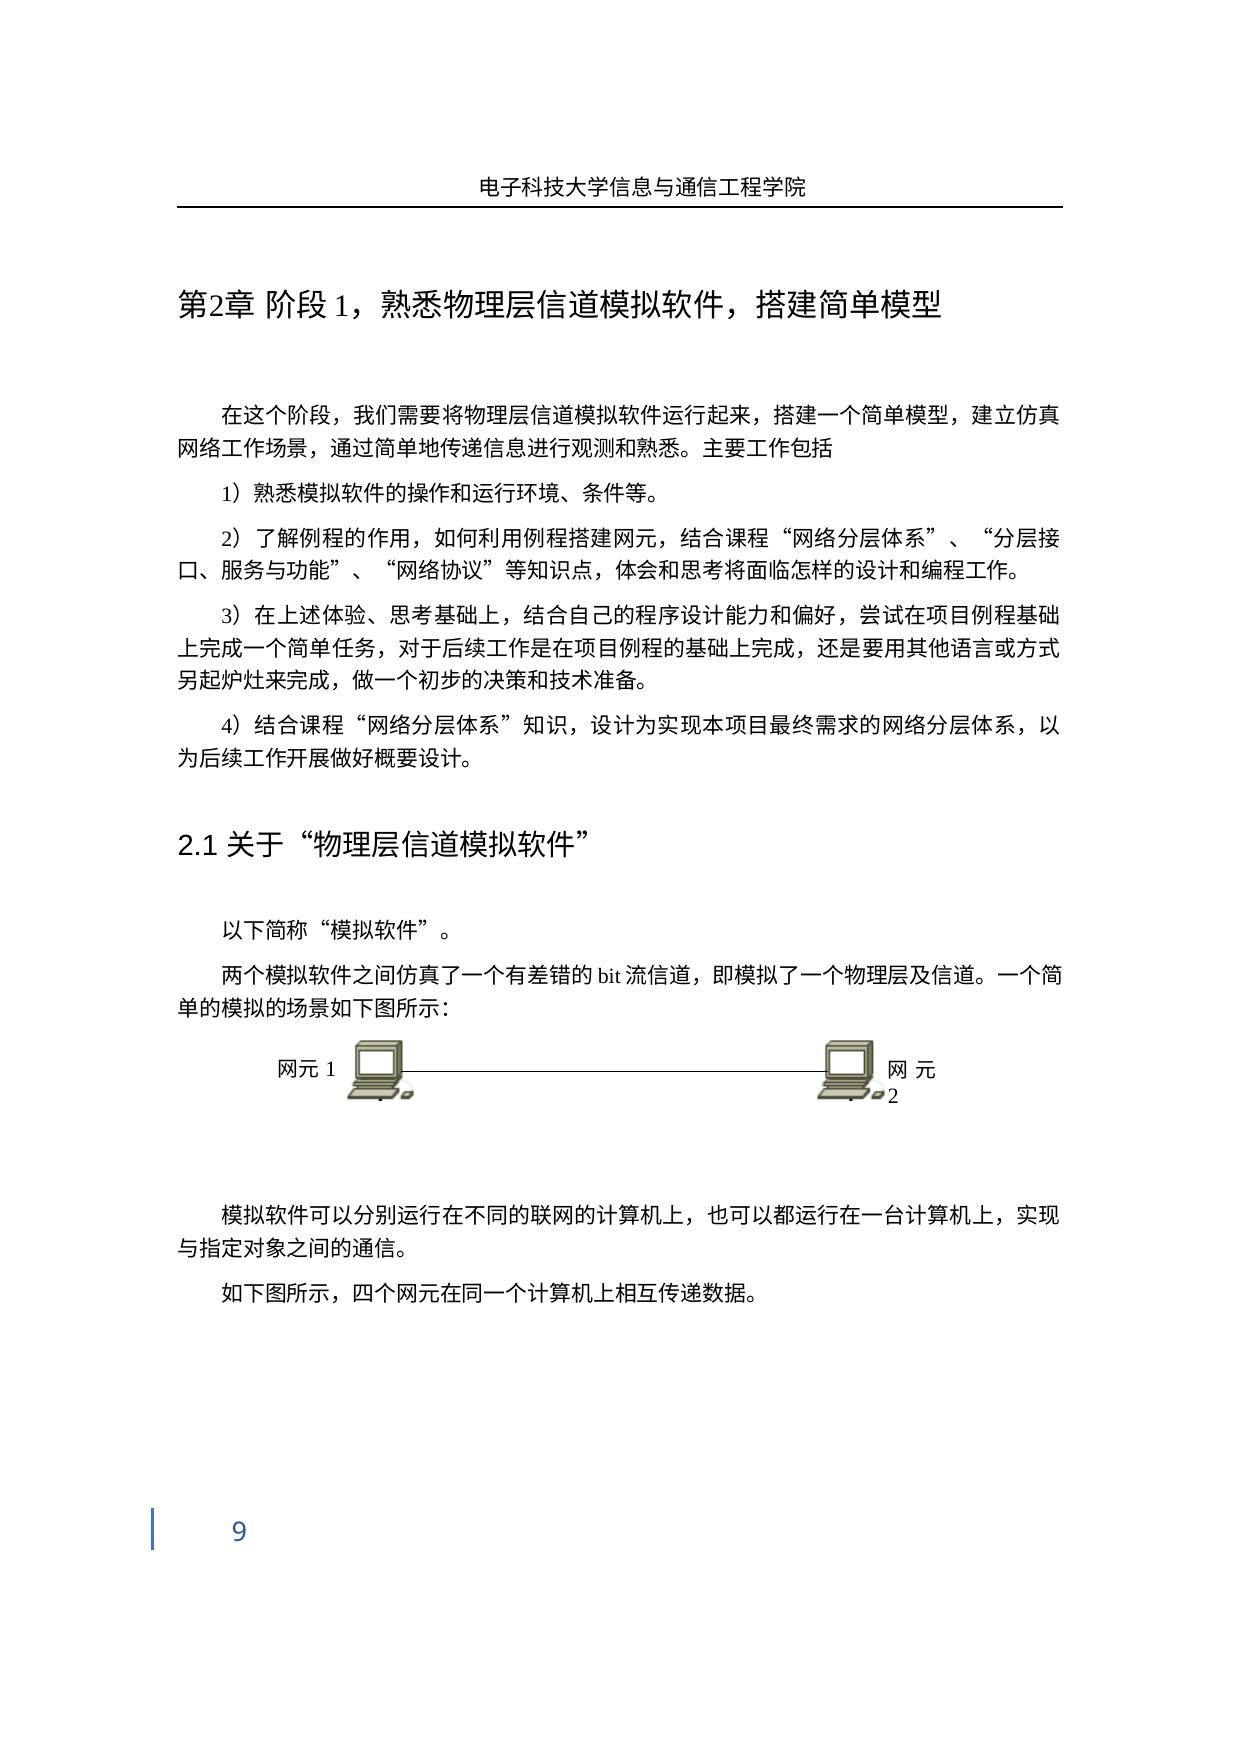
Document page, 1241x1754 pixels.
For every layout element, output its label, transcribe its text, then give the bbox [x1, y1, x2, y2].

text 两个模拟软件之间仿真了一个有差错的bit流信道，即模拟了一个物理层及信道。一个简单的模拟的场景如下图所示： [177, 958, 1063, 1023]
picture [346, 1039, 417, 1101]
text 如下图所示，四个网元在同一个计算机上相互传递数据。 [177, 1275, 1063, 1308]
subtitle 阶段1，熟悉物理层信道模拟软件，搭建简单模型 [177, 270, 1063, 335]
picture [816, 1039, 888, 1101]
text 2）了解例程的作用，如何利用例程搭建网元，结合课程“网络分层体系”、“分层接口、服务与功能”、“网络协议”等知识点，体会和思考将面临怎样的设计和编程工作。 [177, 520, 1063, 585]
text 4）结合课程“网络分层体系”知识，设计为实现本项目最终需求的网络分层体系，以为后续工作开展做好概要设计。 [177, 708, 1063, 773]
text 以下简称“模拟软件”。 [177, 913, 1063, 945]
text 在这个阶段，我们需要将物理层信道模拟软件运行起来，搭建一个简单模型，建立仿真网络工作场景，通过简单地传递信息进行观测和熟悉。主要工作包括 [177, 398, 1063, 463]
text 3）在上述体验、思考基础上，结合自己的程序设计能力和偏好，尝试在项目例程基础上完成一个简单任务，对于后续工作是在项目例程的基础上完成，还是要用其他语言或方式另起炉灶来完成，做一个初步的决策和技术准备。 [177, 598, 1063, 695]
text 1）熟悉模拟软件的操作和运行环境、条件等。 [177, 475, 1063, 508]
text 模拟软件可以分别运行在不同的联网的计算机上，也可以都运行在一台计算机上，实现与指定对象之间的通信。 [177, 1198, 1063, 1263]
subtitle 关于“物理层信道模拟软件” [177, 810, 1063, 875]
